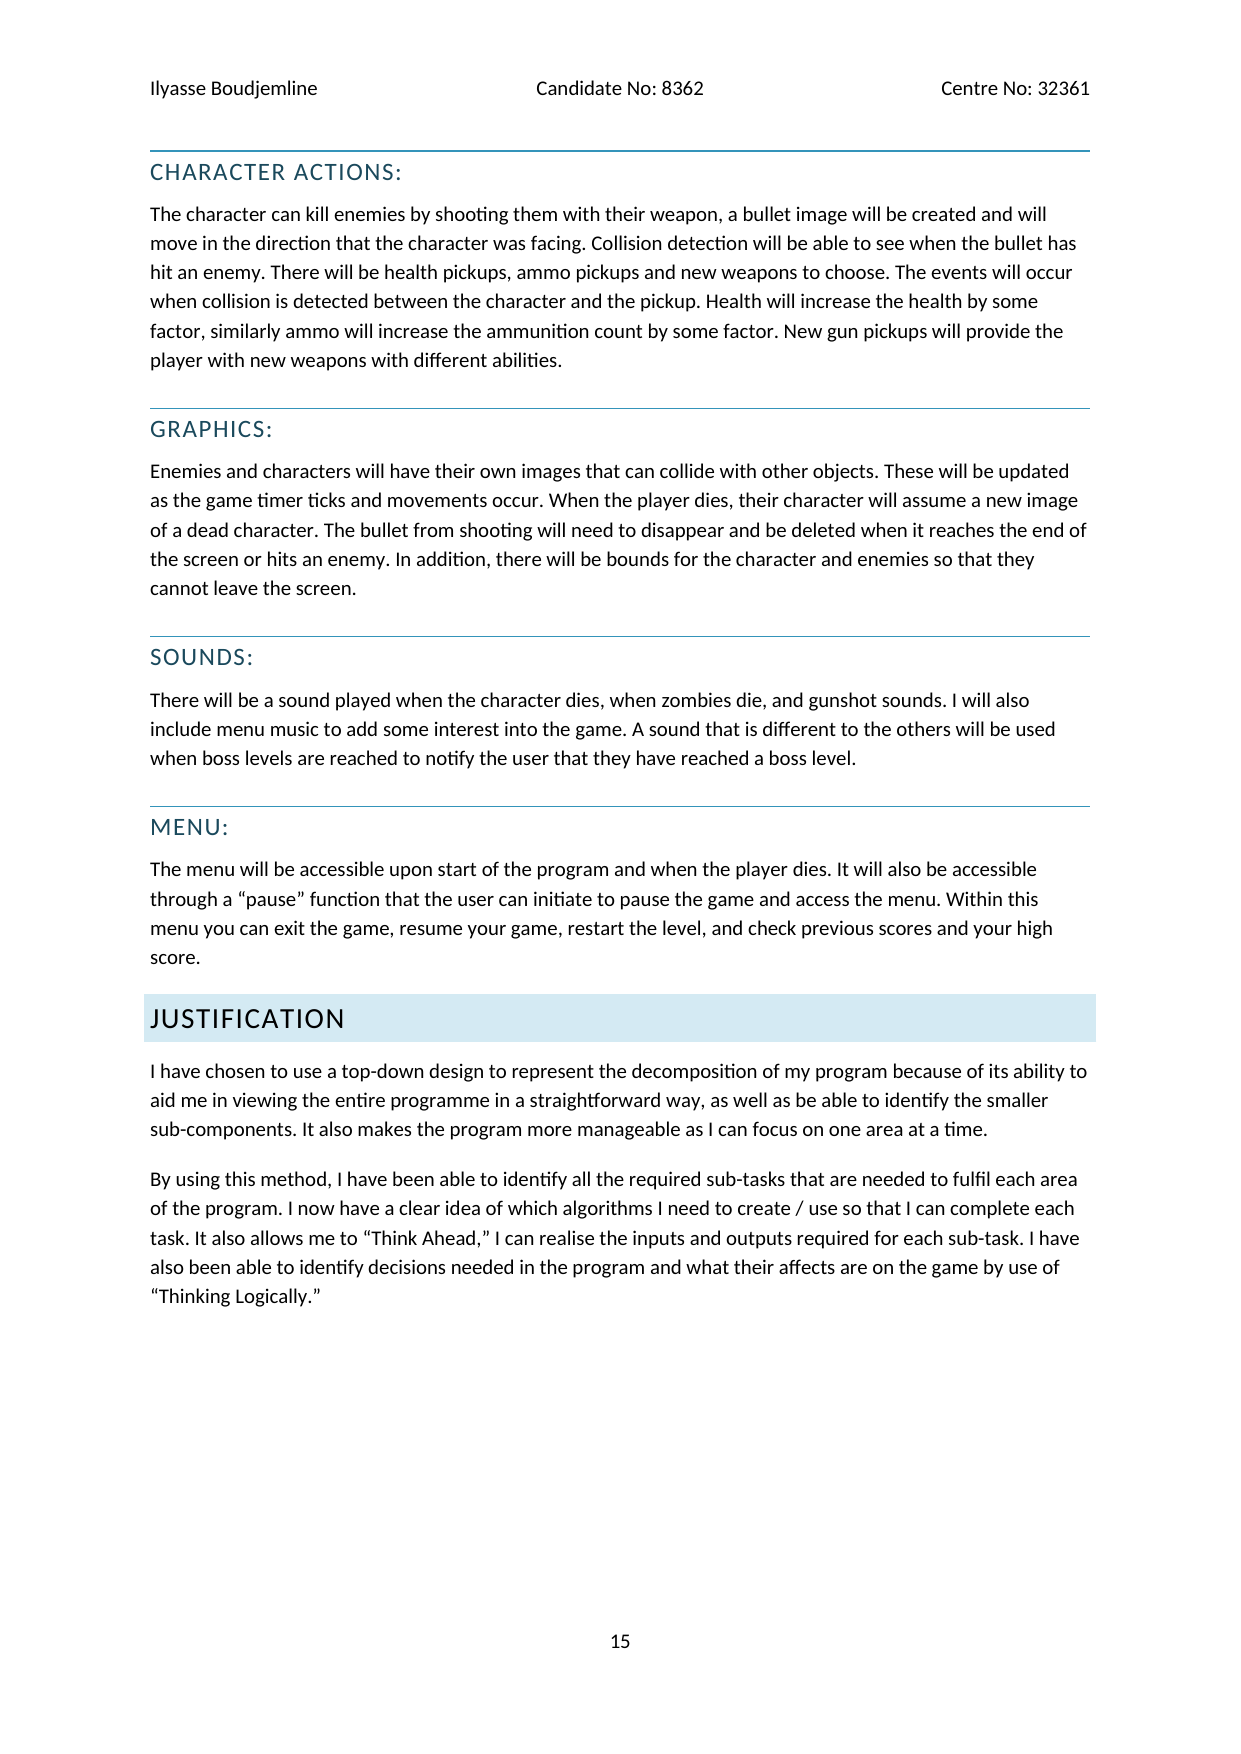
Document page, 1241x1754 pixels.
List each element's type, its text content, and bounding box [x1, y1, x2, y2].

subtitle Menu: [150, 807, 1090, 842]
subtitle Sounds: [150, 637, 1090, 672]
subtitle Justification [150, 1000, 1090, 1036]
text Enemies and characters will have their own images that can collide with other objects. These will be updated as the game timer ticks and movements occur. When the player dies, their character will assume a new image of a dead character. The bullet from shooting will need to disappear and be deleted when it reaches the end of the screen or hits an enemy. In addition, there will be bounds for the character and enemies so that they cannot leave the screen. [150, 458, 1090, 601]
text The menu will be accessible upon start of the program and when the player dies. It will also be accessible through a “pause” function that the user can initiate to pause the game and access the menu. Within this menu you can exit the game, resume your game, restart the level, and check previous scores and your high score. [150, 857, 1090, 969]
text There will be a sound played when the character dies, when zombies die, and gunshot sounds. I will also include menu music to add some interest into the game. A sound that is different to the others will be used when boss levels are reached to notify the user that they have reached a boss level. [150, 687, 1090, 771]
text The character can kill enemies by shooting them with their weapon, a bullet image will be created and will move in the direction that the character was facing. Collision detection will be able to see when the bullet has hit an enemy. There will be health pickups, ammo pickups and new weapons to choose. The events will occur when collision is detected between the character and the pickup. Health will increase the health by some factor, similarly ammo will increase the ammunition count by some factor. New gun pickups will provide the player with new weapons with different abilities. [150, 201, 1090, 372]
subtitle Graphics: [150, 409, 1090, 444]
text By using this method, I have been able to identify all the required sub-tasks that are needed to fulfil each area of the program. I now have a clear idea of which algorithms I need to create / use so that I can complete each task. It also allows me to “Think Ahead,” I can realise the inputs and outputs required for each sub-task. I have also been able to identify decisions needed in the program and what their affects are on the game by use of “Thinking Logically.” [150, 1166, 1090, 1308]
subtitle Character Actions: [150, 152, 1090, 186]
text I have chosen to use a top-down design to represent the decomposition of my program because of its ability to aid me in viewing the entire programme in a straightforward way, as well as be able to identify the smaller sub-components. It also makes the program more manageable as I can focus on one area at a time. [150, 1058, 1090, 1142]
